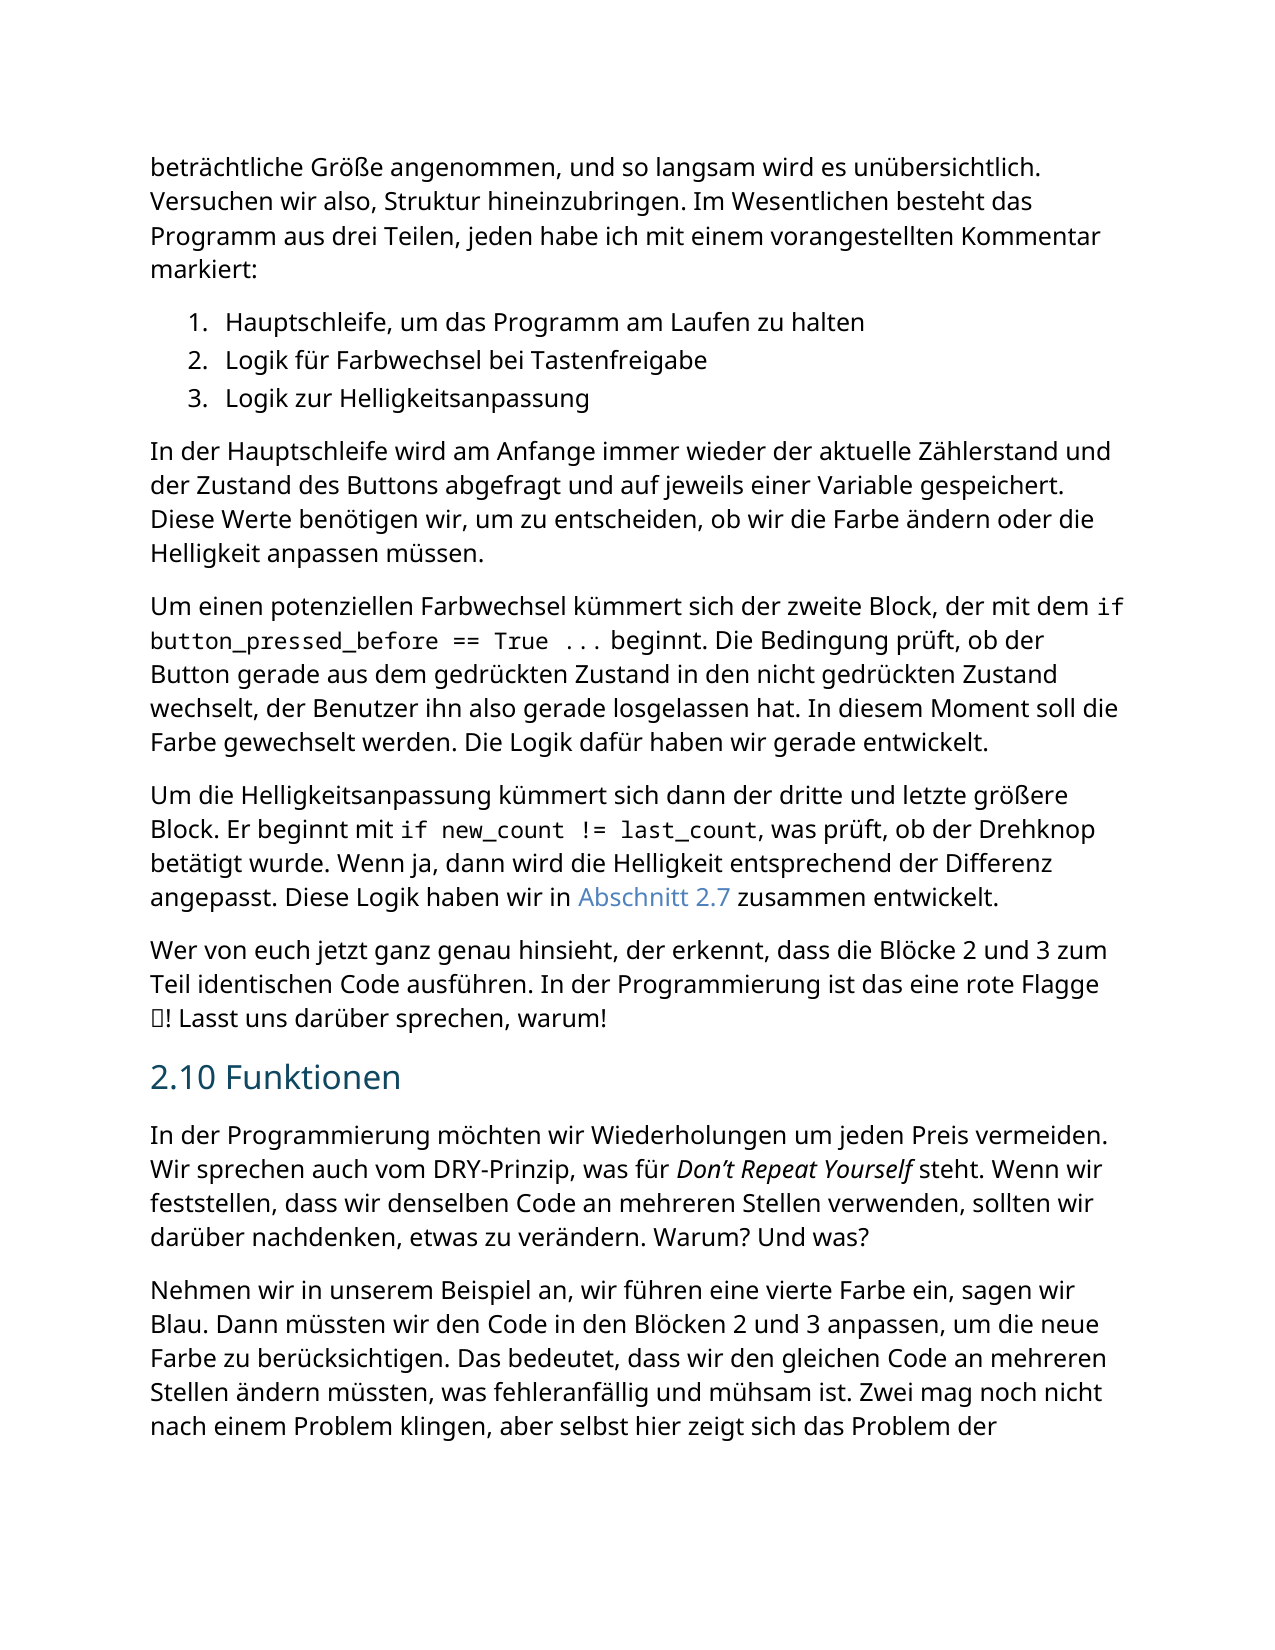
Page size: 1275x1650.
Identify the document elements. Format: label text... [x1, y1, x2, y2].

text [150, 1273, 1125, 1443]
subtitle 2.10 Funktionen [150, 1053, 1125, 1099]
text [150, 150, 1125, 286]
list Logik zur Helligkeitsanpassung [187, 381, 1125, 415]
text Um die Helligkeitsanpassung kümmert sich dann der dritte und letzte größere Block. Er beginnt mit if new_count != last_count, was prüft, ob der Drehknop betätigt wurde. Wenn ja, dann wird die Helligkeit entsprechend der Differenz angepasst. Diese Logik haben wir in Abschnitt 2.7 zusammen entwickelt. [150, 777, 1125, 914]
text In der Hauptschleife wird am Anfange immer wieder der aktuelle Zählerstand und der Zustand des Buttons abgefragt und auf jeweils einer Variable gespeichert. Diese Werte benötigen wir, um zu entscheiden, ob wir die Farbe ändern oder die Helligkeit anpassen müssen. [150, 433, 1125, 570]
list Hauptschleife, um das Programm am Laufen zu halten [187, 305, 1125, 339]
text Wer von euch jetzt ganz genau hinsieht, der erkennt, dass die Blöcke 2 und 3 zum Teil identischen Code ausführen. In der Programmierung ist das eine rote Flagge 🚩! Lasst uns darüber sprechen, warum! [150, 932, 1125, 1035]
text Um einen potenziellen Farbwechsel kümmert sich der zweite Block, der mit dem if button_pressed_before == True ... beginnt. Die Bedingung prüft, ob der Button gerade aus dem gedrückten Zustand in den nicht gedrückten Zustand wechselt, der Benutzer ihn also gerade losgelassen hat. In diesem Moment soll die Farbe gewechselt werden. Die Logik dafür haben wir gerade entwickelt. [150, 588, 1125, 759]
list Logik für Farbwechsel bei Tastenfreigabe [187, 343, 1125, 377]
text In der Programmierung möchten wir Wiederholungen um jeden Preis vermeiden. Wir sprechen auch vom DRY-Prinzip, was für Don’t Repeat Yourself steht. Wenn wir feststellen, dass wir denselben Code an mehreren Stellen verwenden, sollten wir darüber nachdenken, etwas zu verändern. Warum? Und was? [150, 1118, 1125, 1254]
